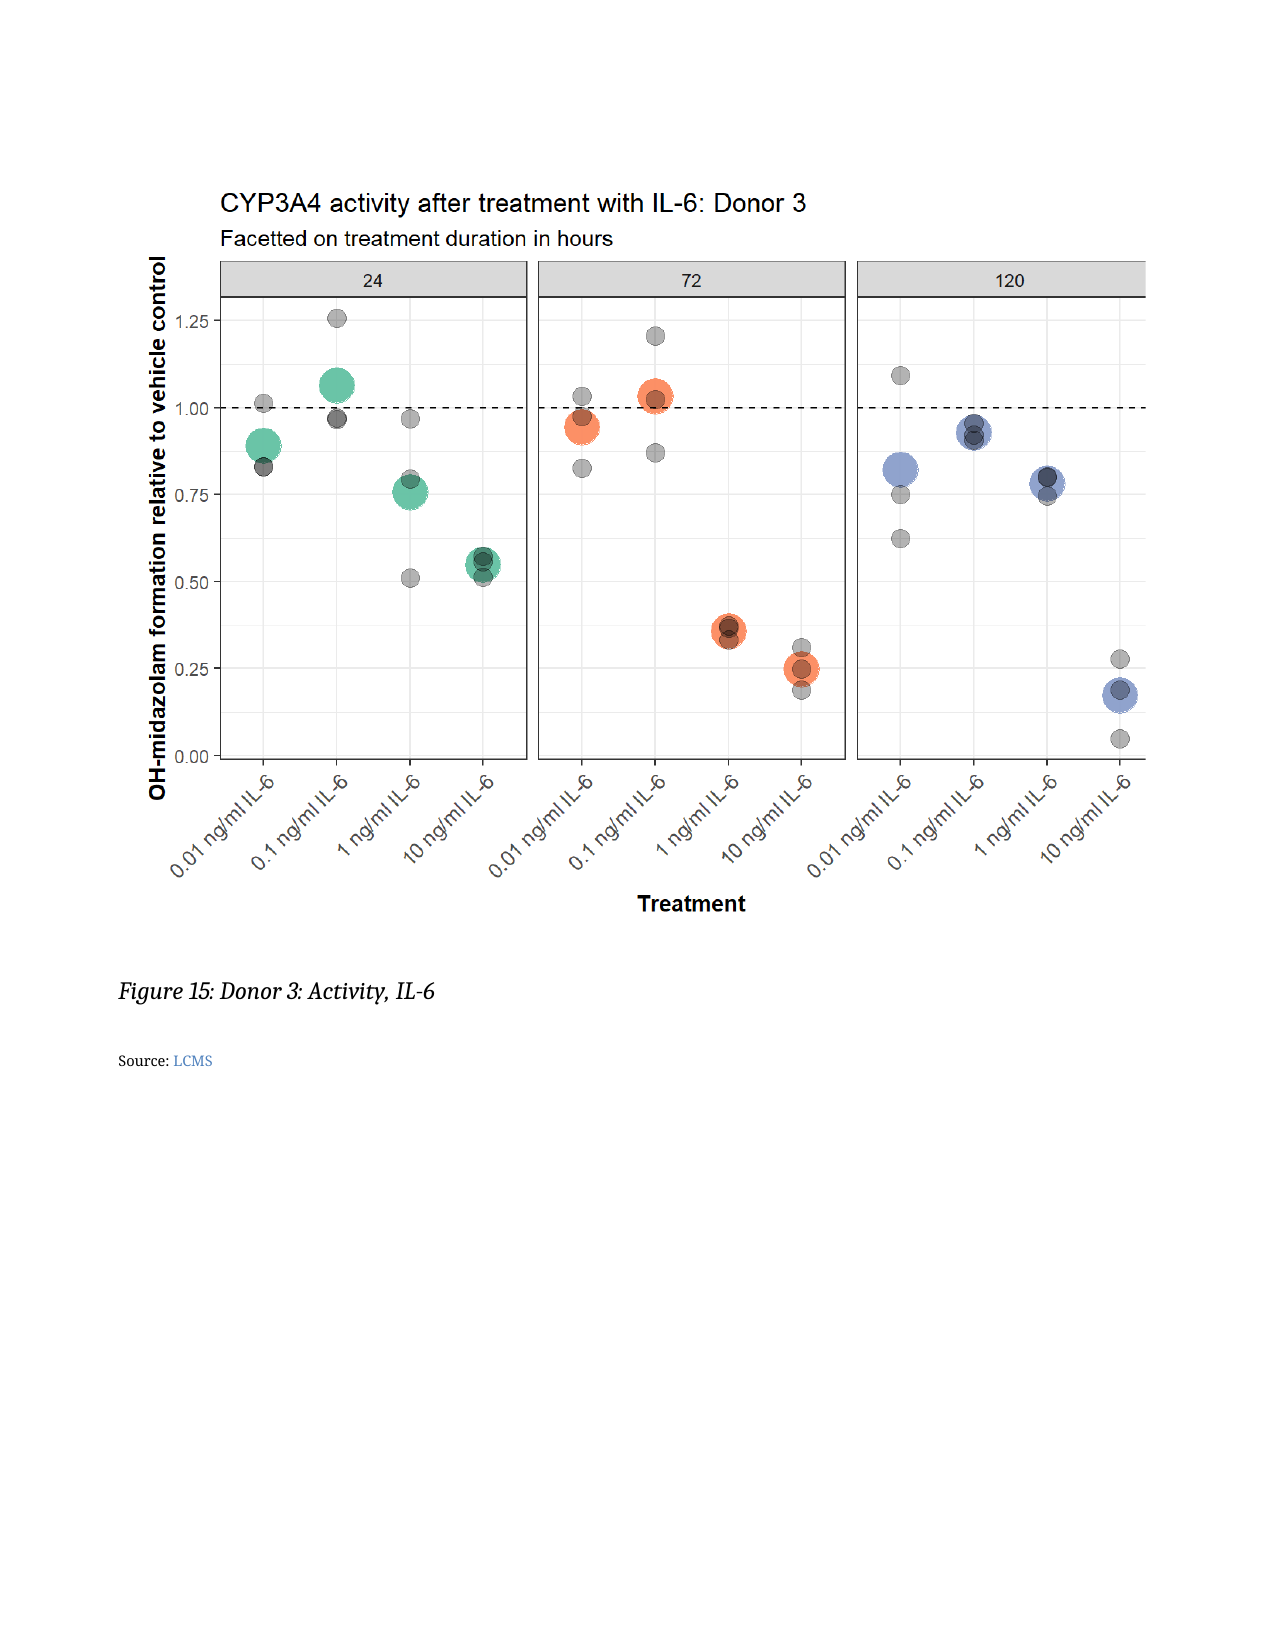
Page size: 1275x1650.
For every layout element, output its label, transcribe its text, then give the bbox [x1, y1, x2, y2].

picture [137, 181, 1146, 922]
table_header Figure 15: Donor 3: Activity, IL-6 [107, 177, 1146, 1018]
text Source: LCMS [118, 1037, 1157, 1071]
